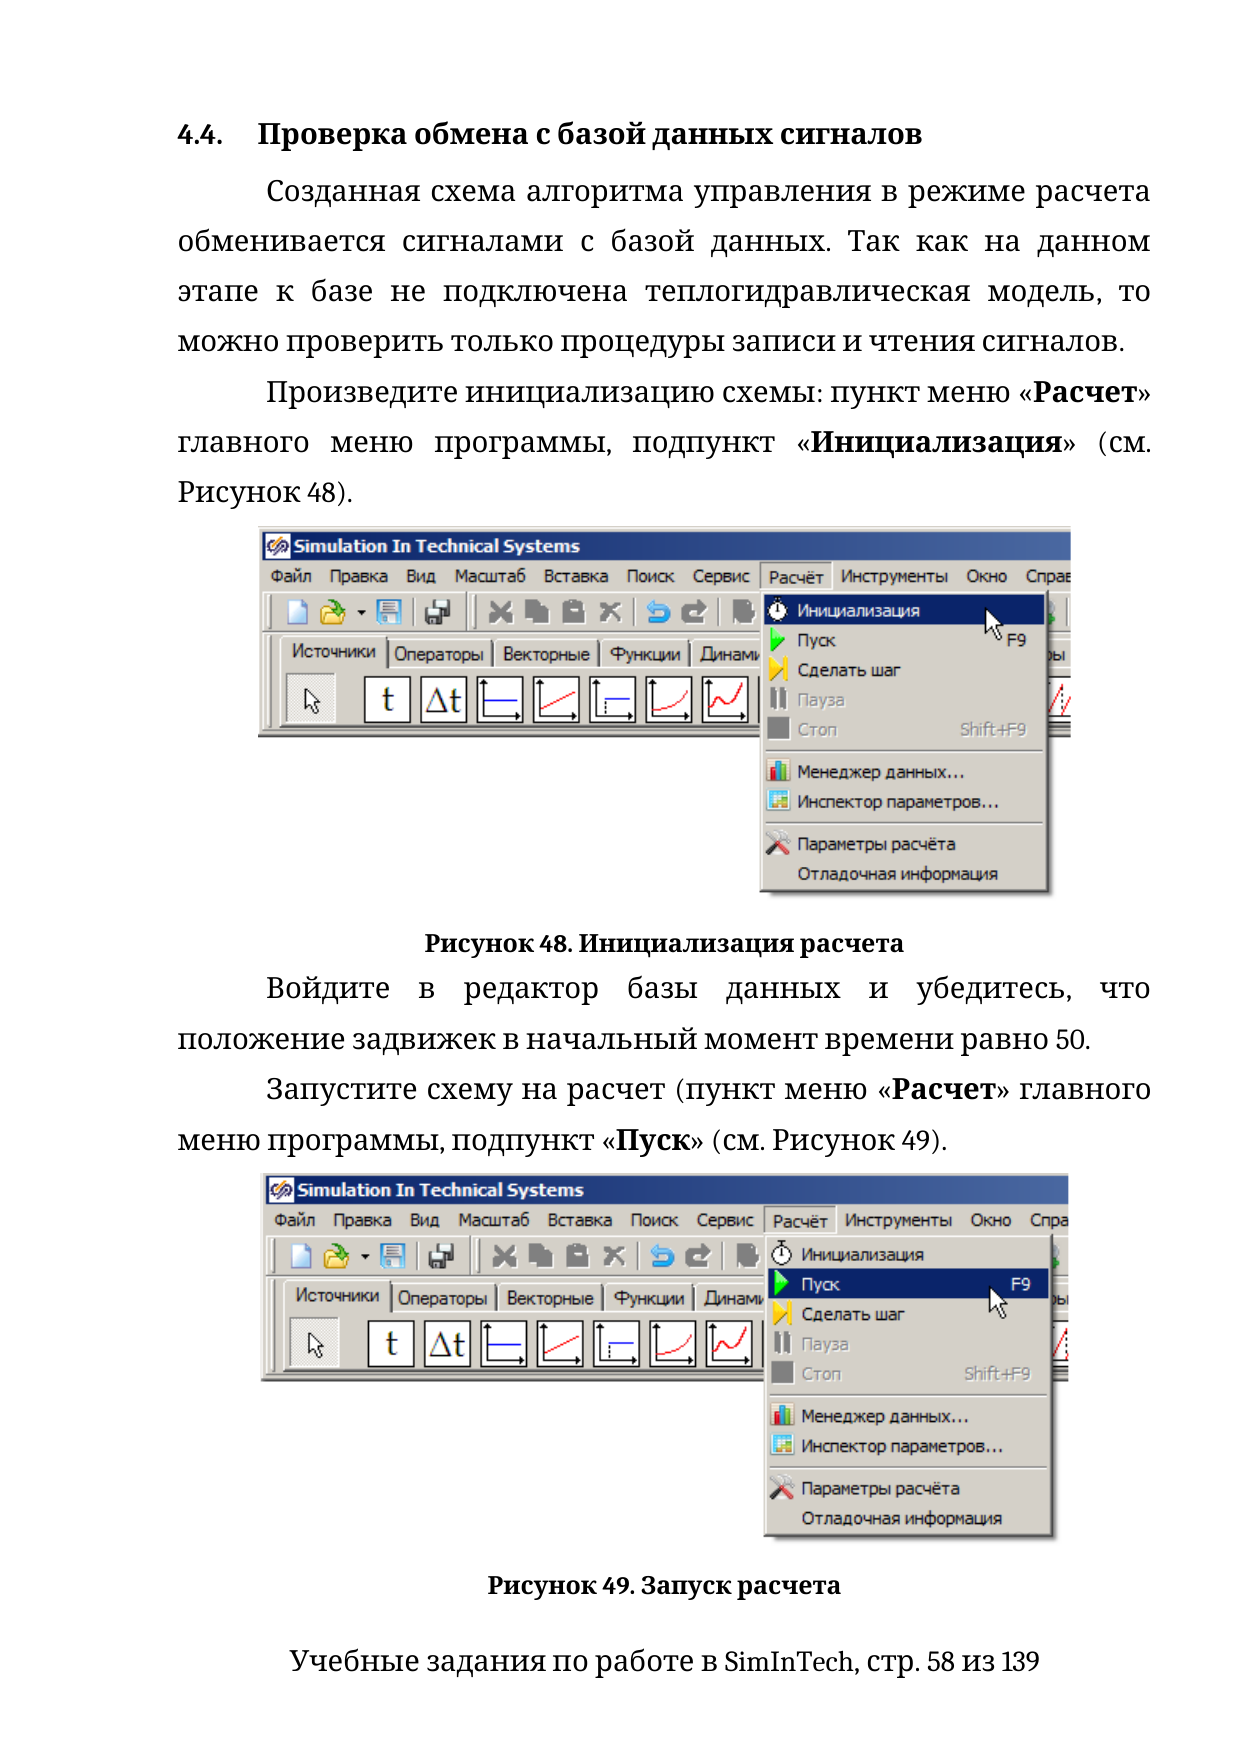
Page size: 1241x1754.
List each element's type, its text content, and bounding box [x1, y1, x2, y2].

picture [258, 526, 1071, 913]
picture [260, 1173, 1069, 1556]
subtitle Проверка обмена с базой данных сигналов [177, 118, 1152, 152]
text Созданная схема алгоритма управления в режиме расчета обменивается сигналами с базой данных. Так как на данном этапе к базе не подключена теплогидравлическая модель, то можно проверить только процедуры записи и чтения сигналов. [177, 175, 1152, 359]
text Войдите в редактор базы данных и убедитесь, что положение задвижек в начальный момент времени равно 50. [177, 973, 1152, 1057]
